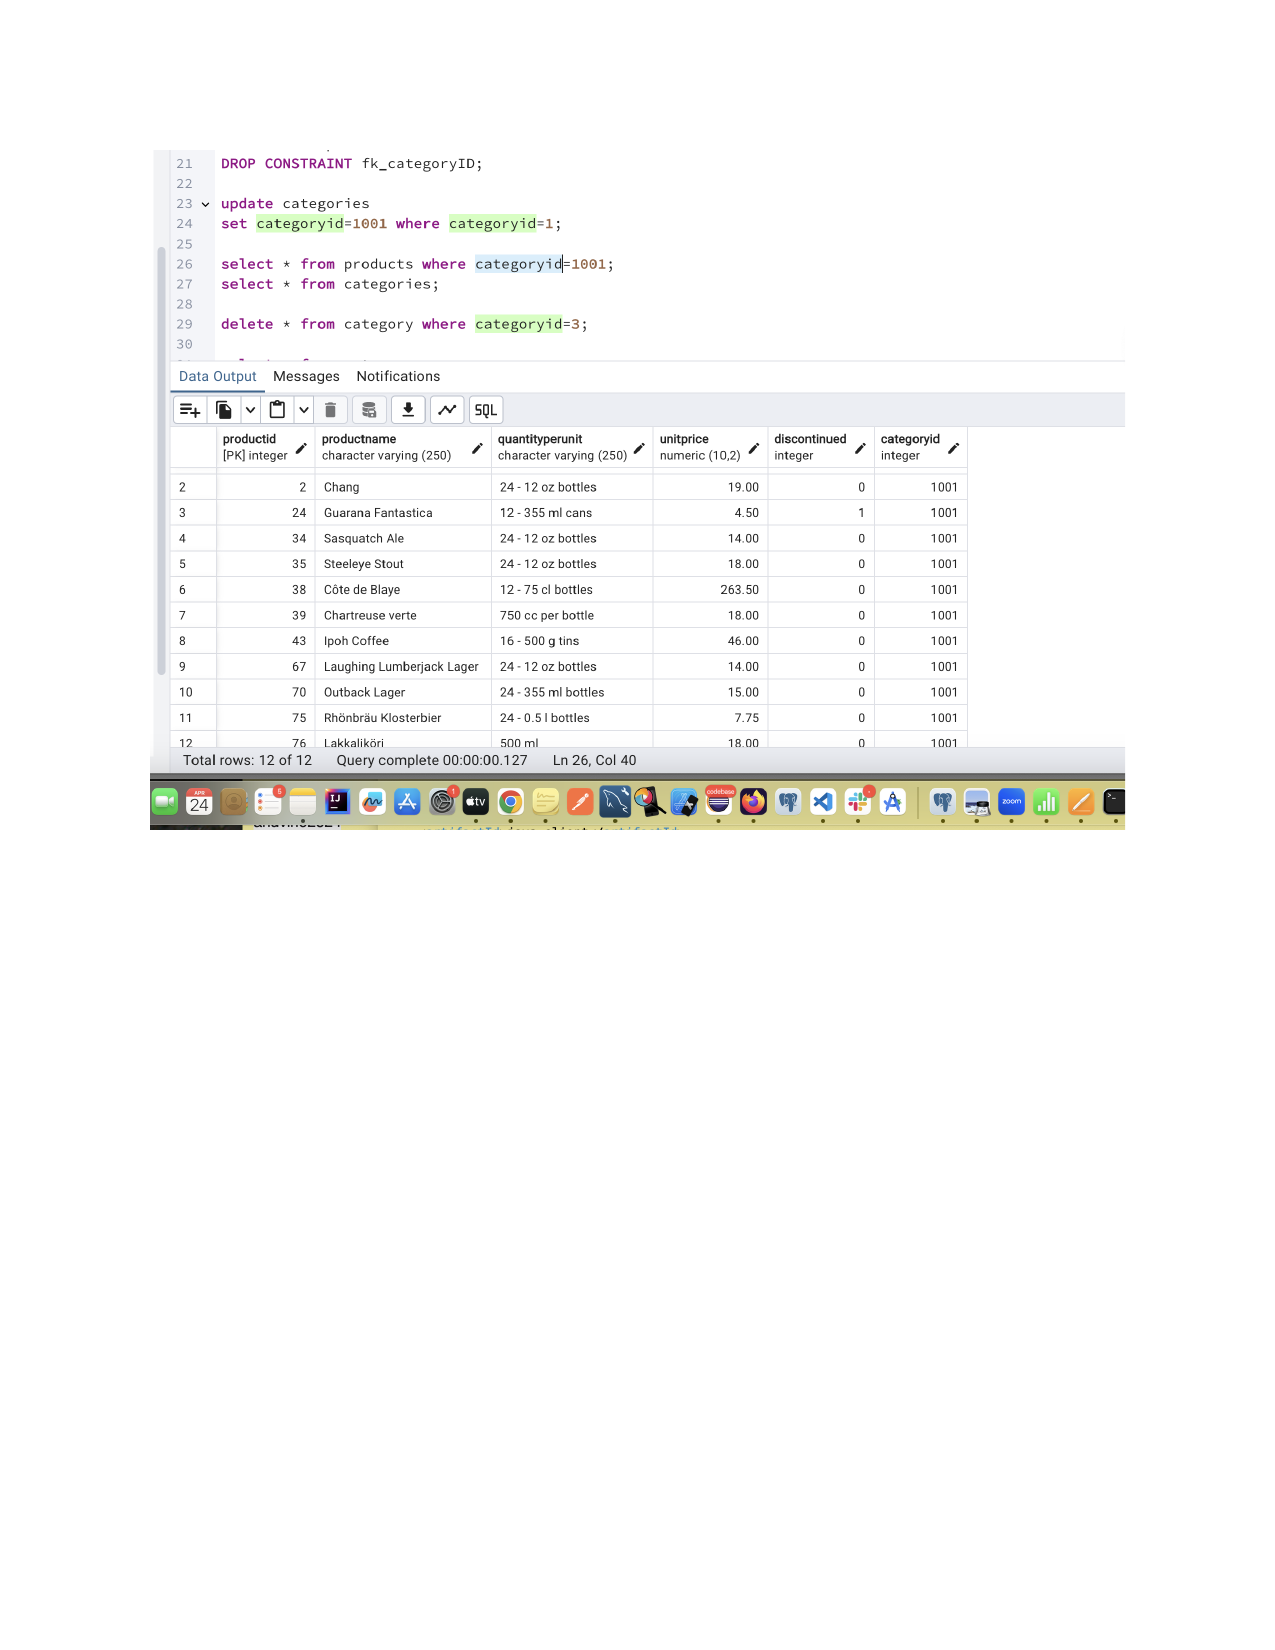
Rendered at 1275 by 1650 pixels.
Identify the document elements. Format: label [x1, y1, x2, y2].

picture [150, 150, 1125, 830]
